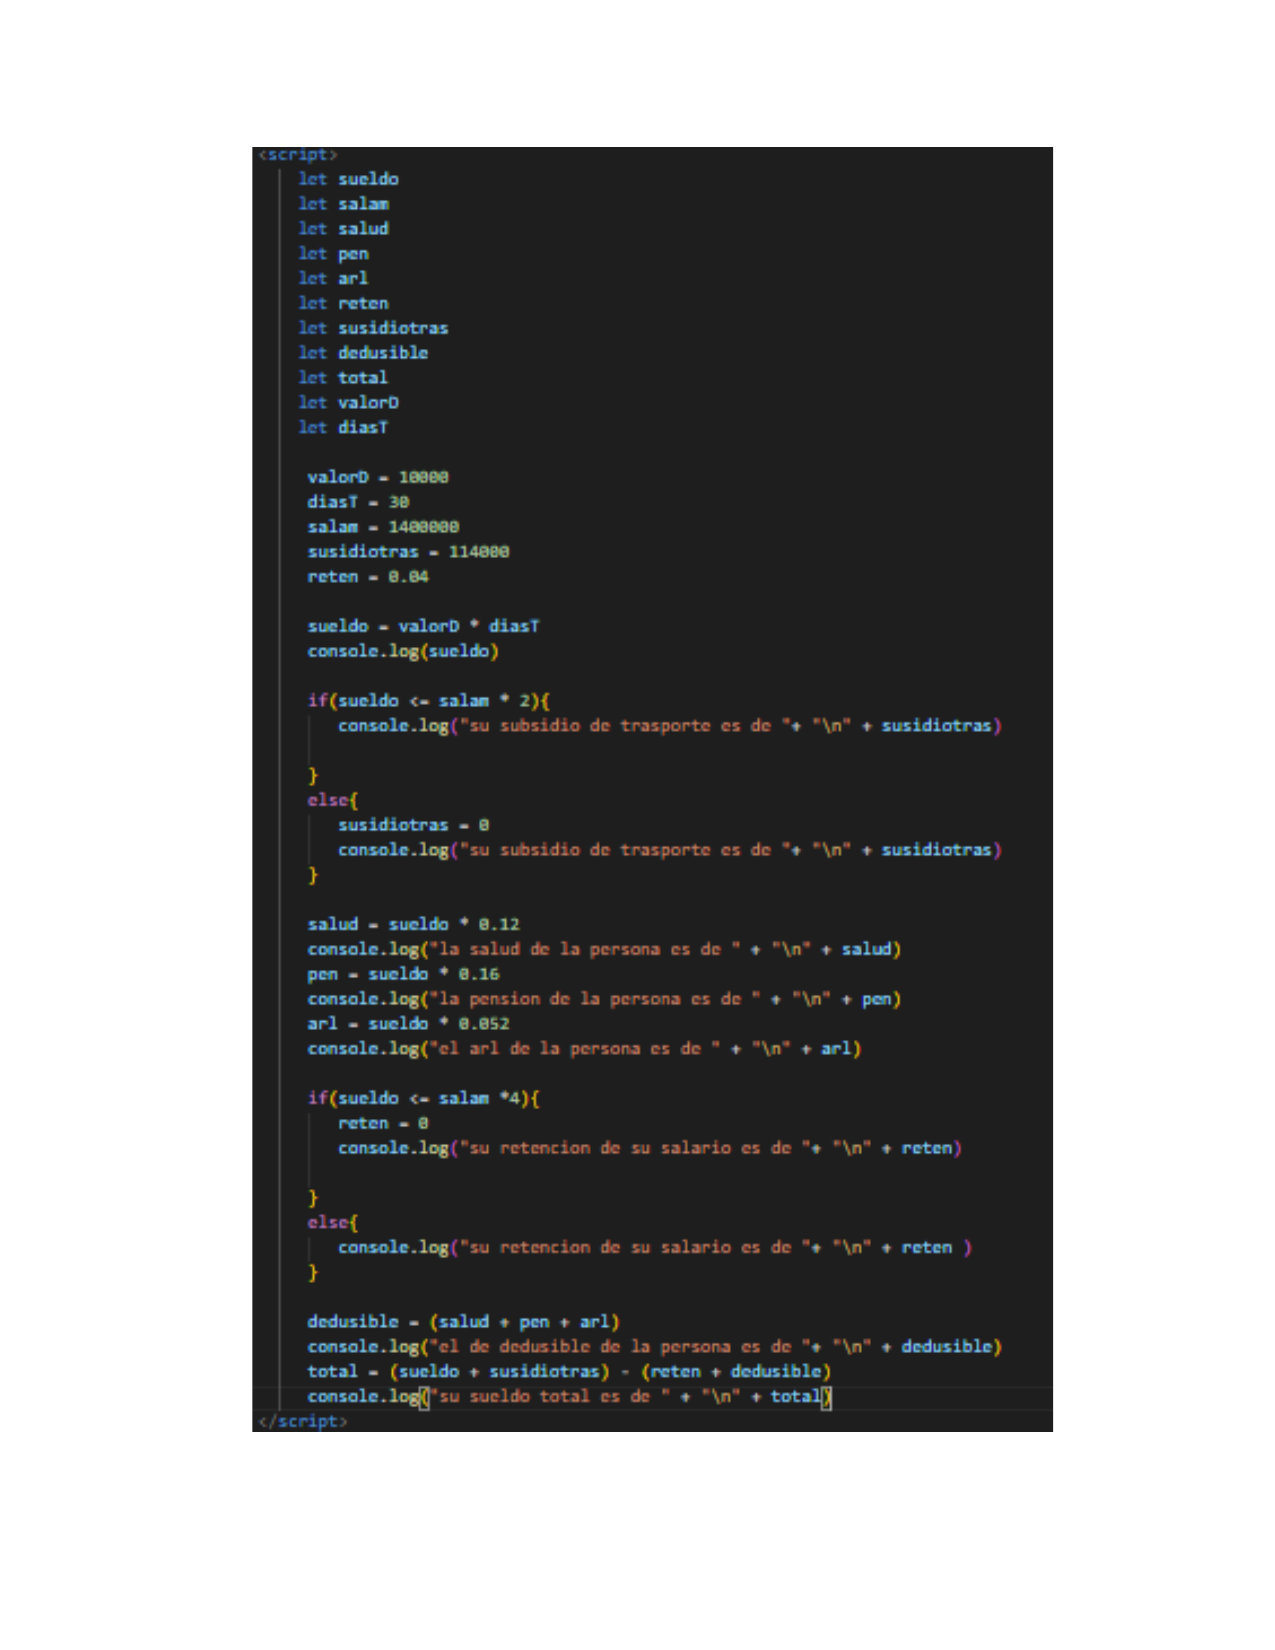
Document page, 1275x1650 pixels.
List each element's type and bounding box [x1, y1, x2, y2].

picture [252, 147, 1054, 1432]
